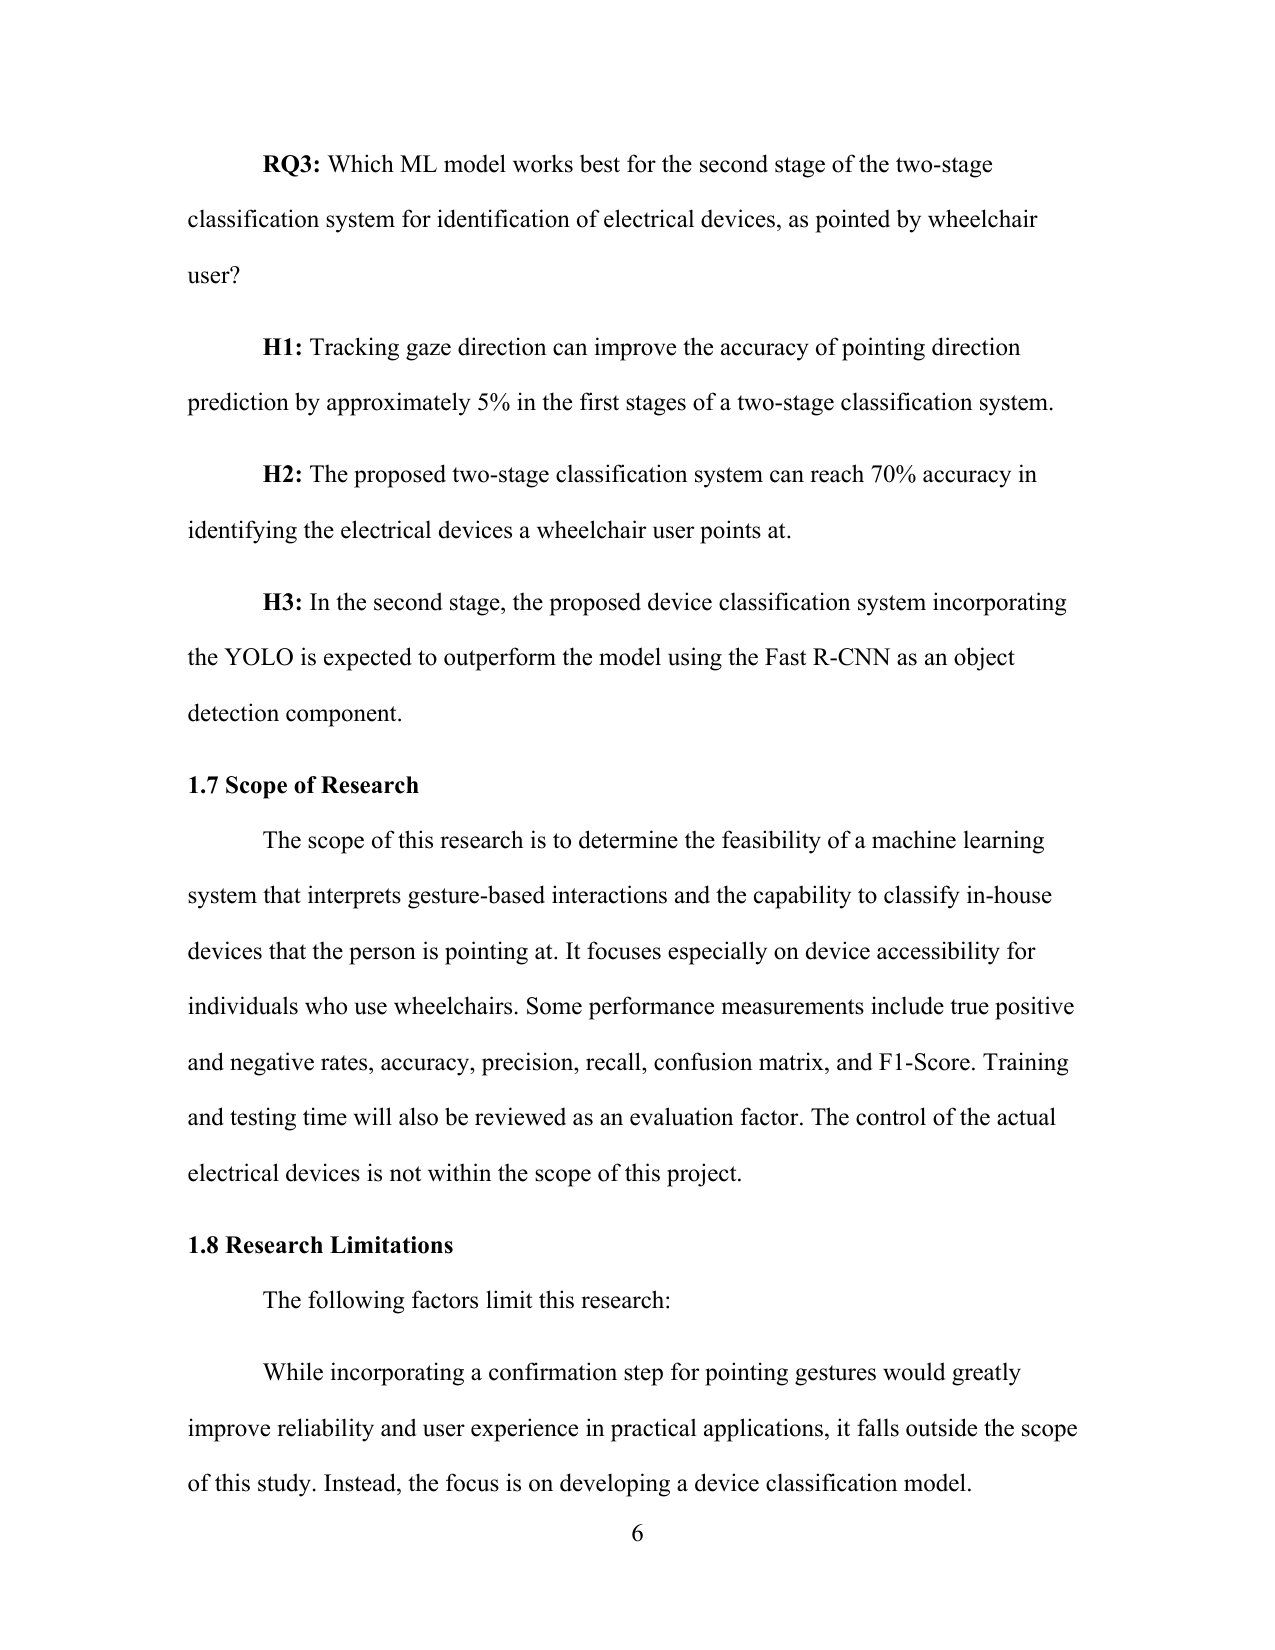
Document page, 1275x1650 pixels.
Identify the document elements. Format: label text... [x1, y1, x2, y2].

subtitle 1.7 Scope of Research [187, 771, 1087, 798]
text H3: In the second stage, the proposed device classification system incorporating the YOLO is expected to outperform the model using the Fast R-CNN as an object detection component. [187, 588, 1087, 726]
text The scope of this research is to determine the feasibility of a machine learning system that interprets gesture-based interactions and the capability to classify in-house devices that the person is pointing at. It focuses especially on device accessibility for individuals who use wheelchairs. Some performance measurements include true positive and negative rates, accuracy, precision, recall, confusion matrix, and F1-Score. Training and testing time will also be reviewed as an evaluation factor. The control of the actual electrical devices is not within the scope of this project. [187, 826, 1087, 1186]
text While incorporating a confirmation step for pointing gestures would greatly improve reliability and user experience in practical applications, it falls outside the scope of this study. Instead, the focus is on developing a device classification model. [187, 1358, 1087, 1497]
text H2: The proposed two-stage classification system can reach 70% accuracy in identifying the electrical devices a wheelchair user points at. [187, 460, 1087, 543]
text RQ3: Which ML model works best for the second stage of the two-stage classification system for identification of electrical devices, as pointed by wheelchair user? [187, 150, 1087, 288]
text The following factors limit this research: [187, 1286, 1087, 1314]
subtitle 1.8 Research Limitations [187, 1231, 1087, 1258]
text H1: Tracking gaze direction can improve the accuracy of pointing direction prediction by approximately 5% in the first stages of a two-stage classification system. [187, 333, 1087, 416]
